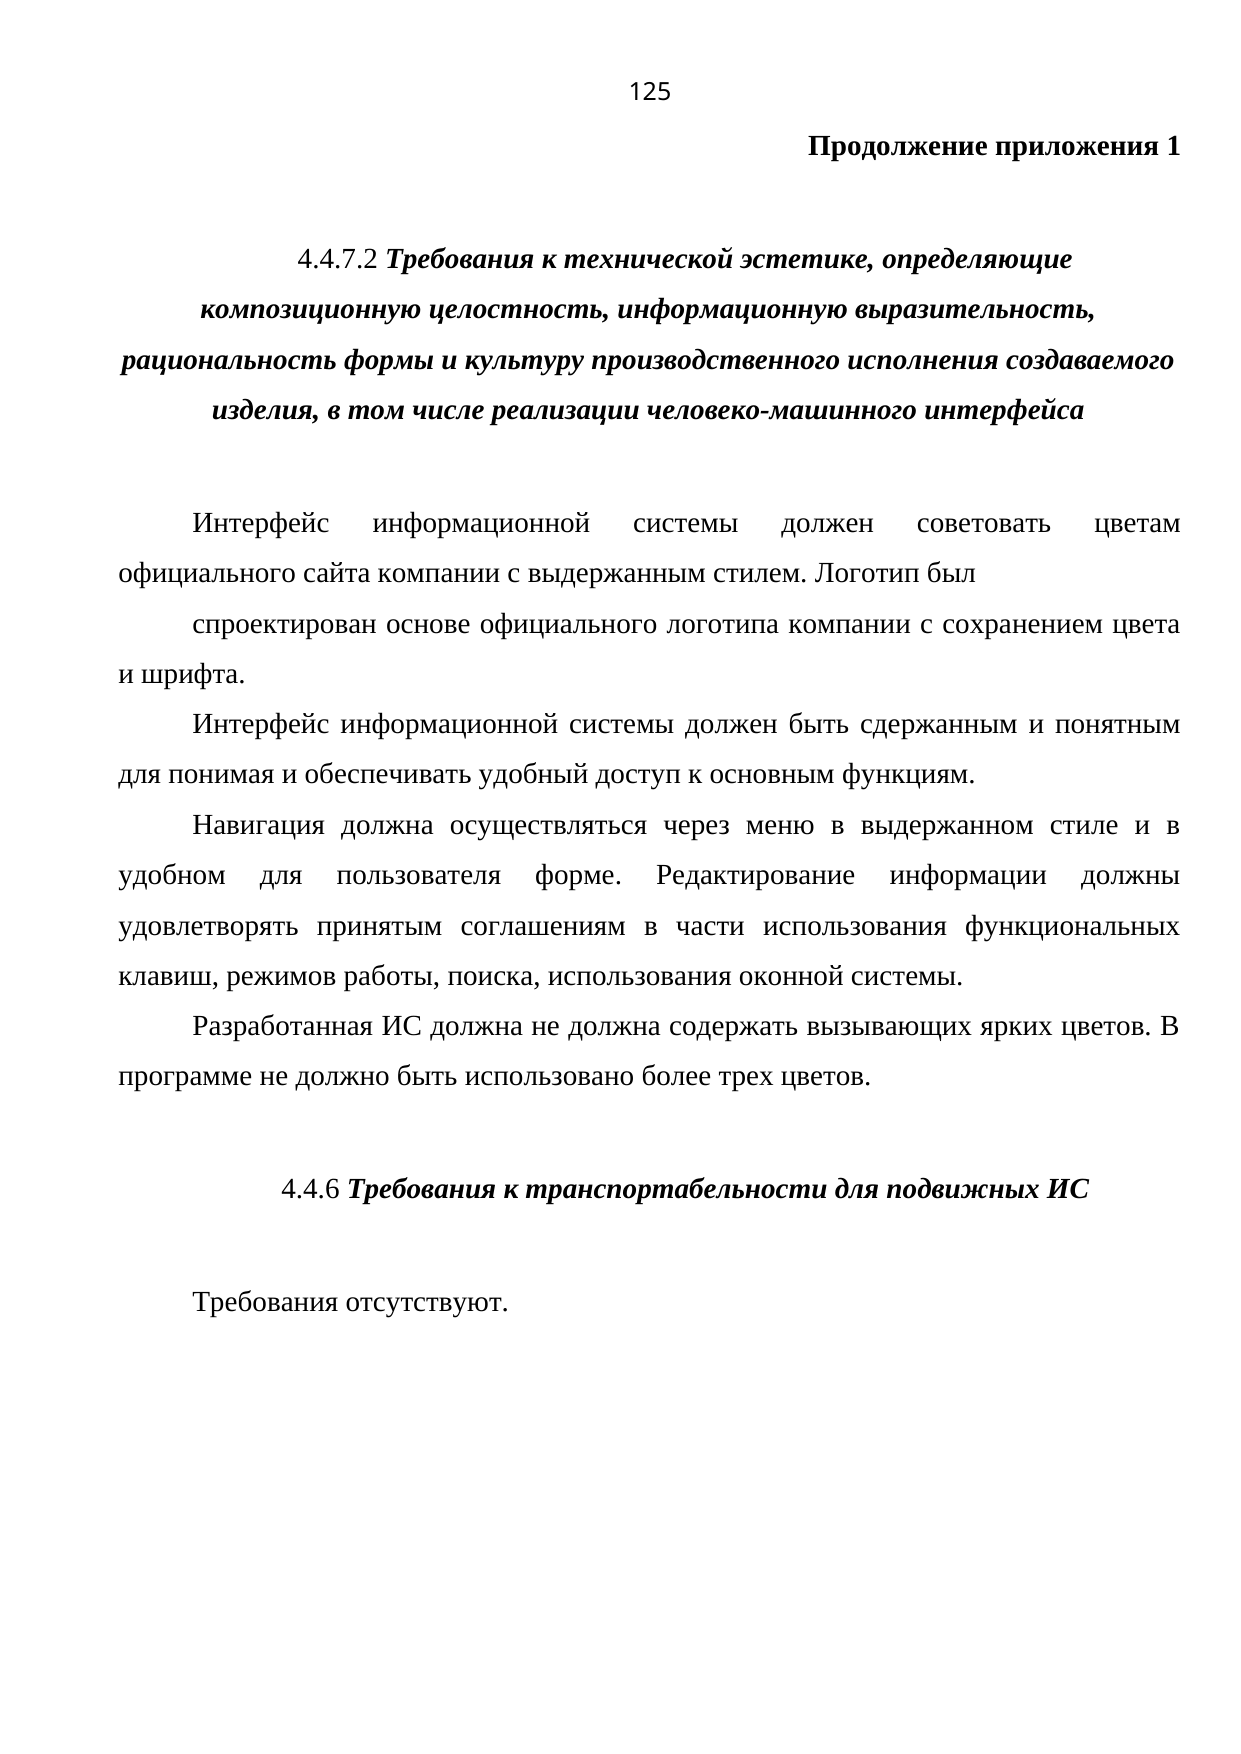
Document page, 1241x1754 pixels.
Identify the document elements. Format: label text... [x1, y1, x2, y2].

text Продолжение приложения 1 [192, 128, 1181, 162]
text Требования отсутствуют. [118, 1284, 1181, 1318]
text Интерфейс информационной системы должен советовать цветам официального сайта компании с выдержанным стилем. Логотип был [118, 505, 1181, 589]
list Требования к технической эстетике, определяющие композиционную целостность, информационную выразительность, рациональность формы и культуру производственного исполнения создаваемого изделия, в том числе реализации человеко-машинного интерфейса [118, 241, 1181, 426]
text Разработанная ИС должна не должна содержать вызывающих ярких цветов. В программе не должно быть использовано более трех цветов. [118, 1008, 1181, 1092]
text Навигация должна осуществляться через меню в выдержанном стиле и в удобном для пользователя форме. Редактирование информации должны удовлетворять принятым соглашениям в части использования функциональных клавиш, режимов работы, поиска, использования оконной системы. [118, 807, 1181, 991]
text спроектирован основе официального логотипа компании с сохранением цвета и шрифта. [118, 606, 1181, 689]
text Интерфейс информационной системы должен быть сдержанным и понятным для понимая и обеспечивать удобный доступ к основным функциям. [118, 706, 1181, 790]
list Требования к транспортабельности для подвижных ИС [118, 1171, 1181, 1205]
